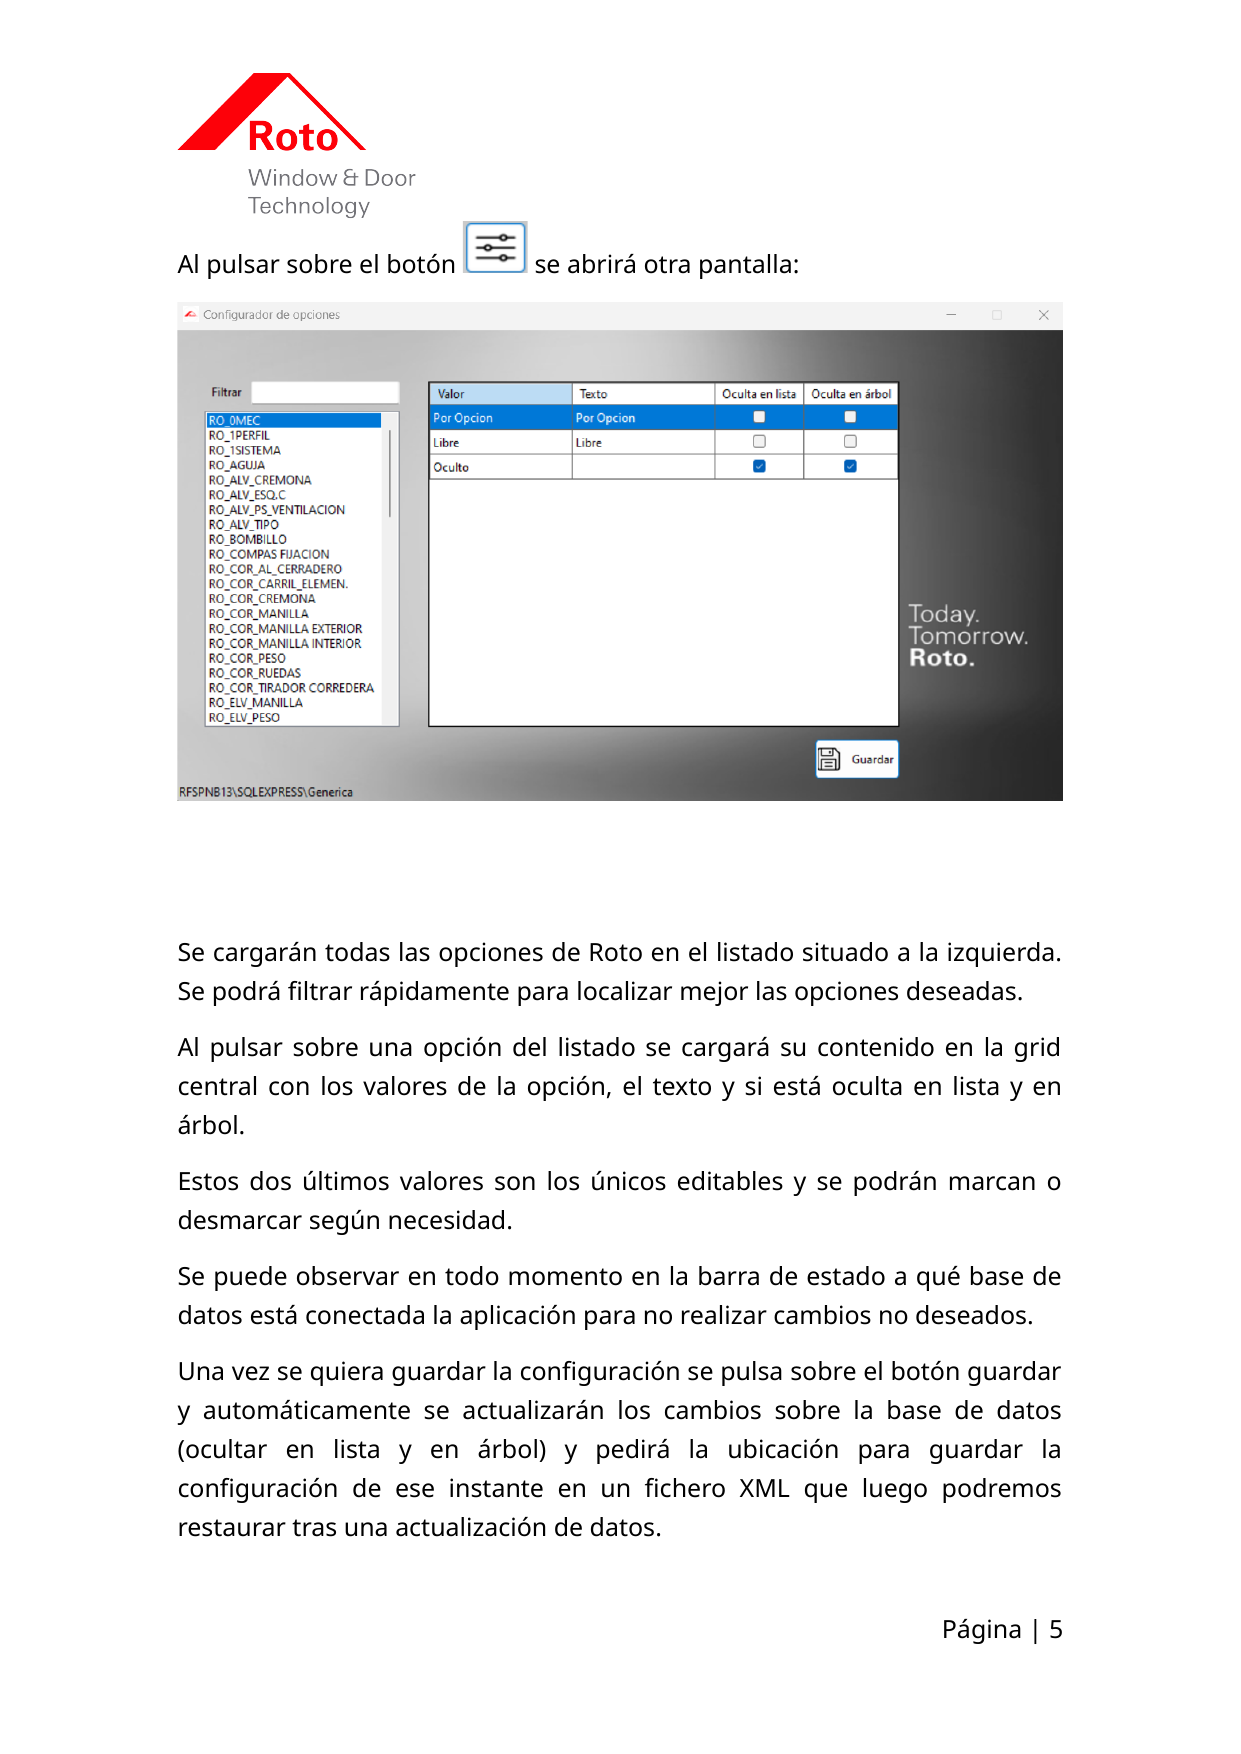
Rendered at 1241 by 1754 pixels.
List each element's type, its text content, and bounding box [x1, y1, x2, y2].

picture [177, 73, 528, 273]
text Una vez se quiera guardar la configuración se pulsa sobre el botón guardar y automáticamente se actualizarán los cambios sobre la base de datos (ocultar en lista y en árbol) y pedirá la ubicación para guardar la configuración de ese instante en un fichero XML que luego podremos restaurar tras una actualización de datos. [177, 1353, 1063, 1544]
text Al pulsar sobre el botón se abrirá otra pantalla: [177, 221, 1063, 280]
picture [177, 302, 1063, 801]
text Se cargarán todas las opciones de Roto en el listado situado a la izquierda. Se podrá filtrar rápidamente para localizar mejor las opciones deseadas. [177, 934, 1063, 1007]
text Al pulsar sobre una opción del listado se cargará su contenido en la grid central con los valores de la opción, el texto y si está oculta en lista y en árbol. [177, 1029, 1063, 1142]
text Estos dos últimos valores son los únicos editables y se podrán marcan o desmarcar según necesidad. [177, 1163, 1063, 1237]
text Se puede observar en todo momento en la barra de estado a qué base de datos está conectada la aplicación para no realizar cambios no deseados. [177, 1258, 1063, 1332]
